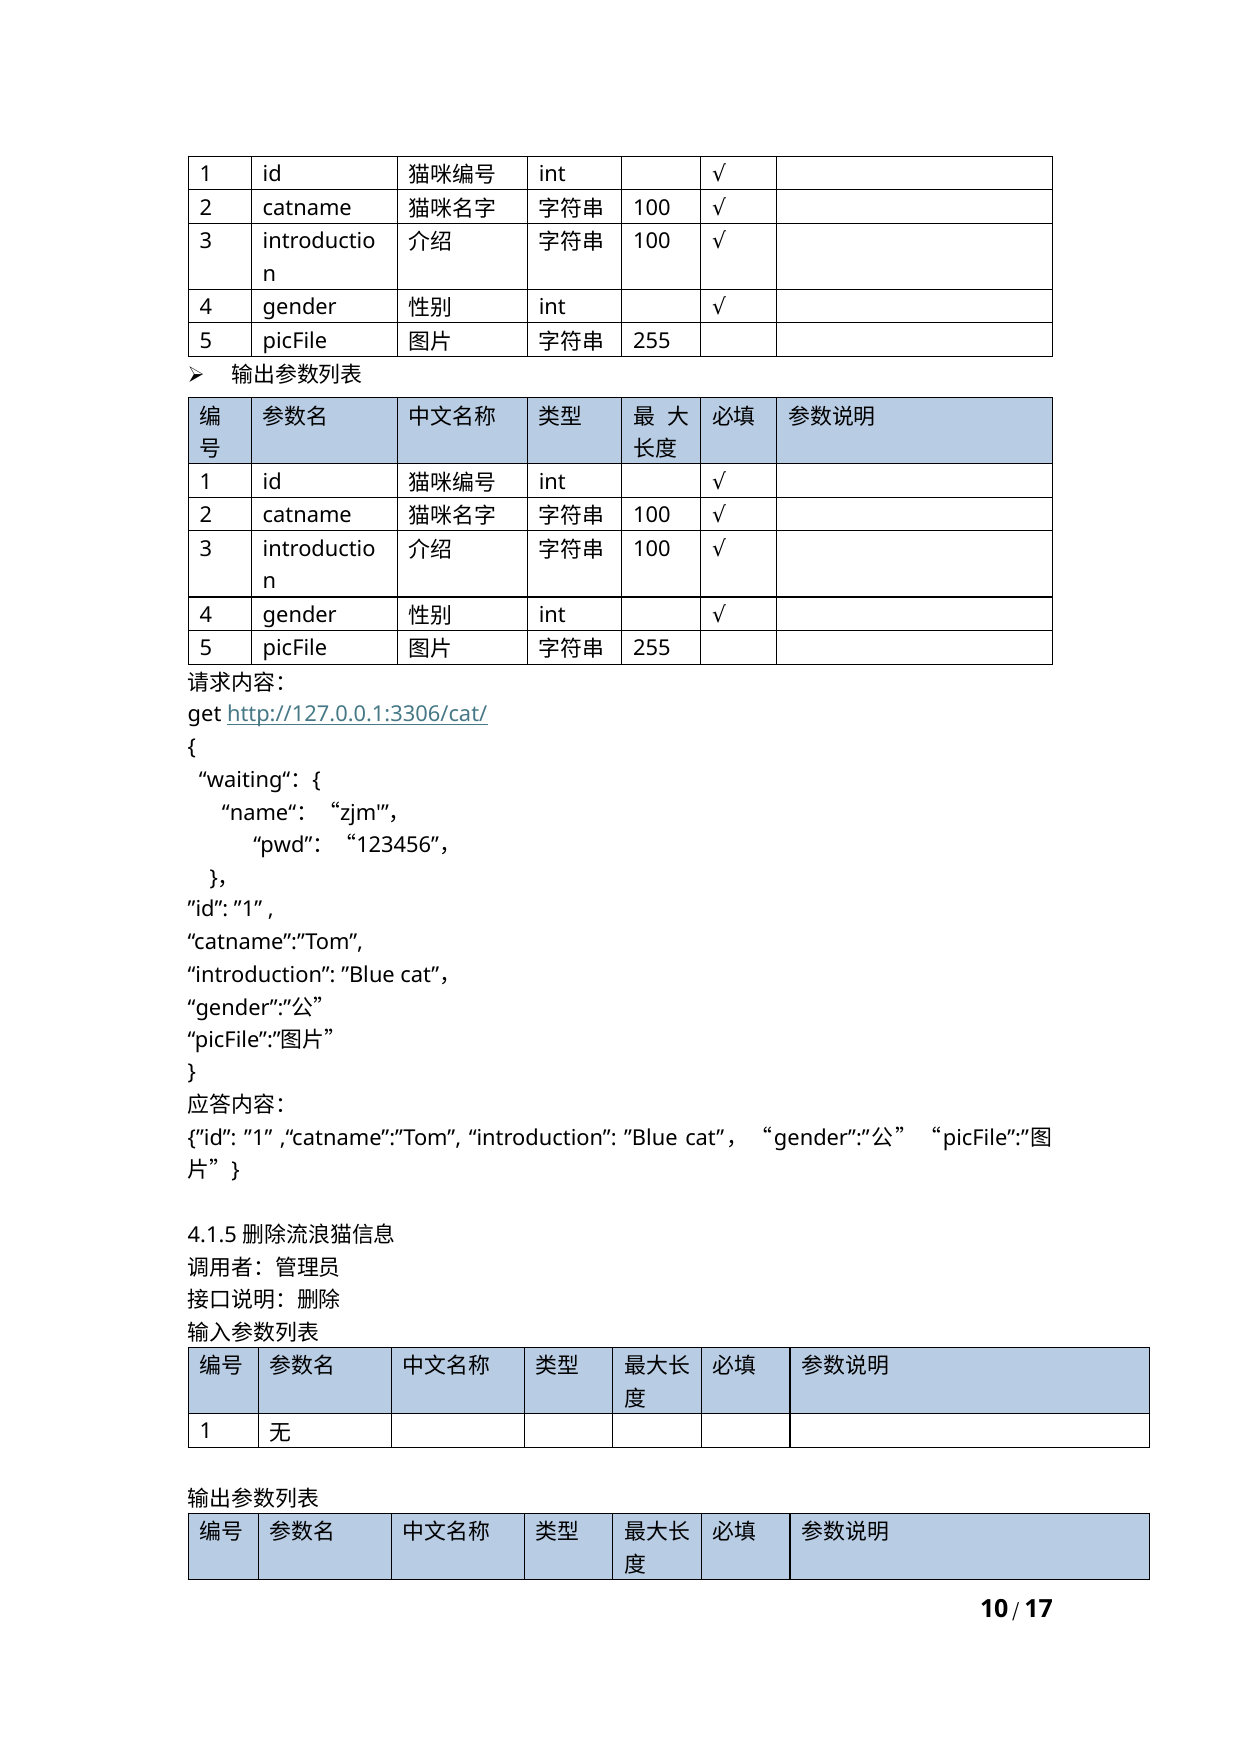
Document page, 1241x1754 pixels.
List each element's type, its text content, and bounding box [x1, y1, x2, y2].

table_cell [791, 1414, 1149, 1447]
table_cell [777, 323, 1052, 356]
table_cell 255 [622, 631, 700, 663]
table_cell 字符串 [528, 190, 621, 223]
table_cell √ [701, 190, 776, 223]
table_cell 字符串 [528, 631, 621, 663]
table_cell 5 [189, 631, 251, 663]
text { [187, 729, 1053, 762]
table_header 最大长度 [622, 398, 700, 463]
table_cell 2 [189, 498, 251, 530]
table_cell [777, 290, 1052, 322]
table_cell 3 [189, 531, 251, 596]
table_cell √ [701, 498, 776, 530]
table_header 参数说明 [791, 1514, 1149, 1579]
text 接口说明：删除 [187, 1282, 1053, 1314]
table_cell 图片 [398, 631, 527, 663]
table_cell 3 [189, 224, 251, 289]
table_cell 猫咪编号 [398, 157, 527, 189]
table_header 必填 [701, 398, 776, 463]
table_cell √ [701, 157, 776, 189]
text 应答内容： [187, 1087, 1053, 1119]
table_header 参数名 [259, 1514, 391, 1579]
table_cell introduction [252, 224, 397, 289]
text 4.1.5 删除流浪猫信息 [187, 1217, 1053, 1249]
table_cell √ [701, 224, 776, 289]
table_cell √ [701, 531, 776, 596]
table_cell int [528, 290, 621, 322]
table_header 类型 [528, 398, 621, 463]
table_cell [622, 290, 700, 322]
table_header 类型 [525, 1348, 612, 1413]
table_cell √ [701, 290, 776, 322]
table_cell [701, 631, 776, 663]
table_header 参数名 [252, 398, 397, 463]
table_cell introduction [252, 531, 397, 596]
table_cell 255 [622, 323, 700, 356]
table_cell 1 [189, 157, 251, 189]
table_cell 100 [622, 498, 700, 530]
text {”id”: ”1” ,“catname”:”Tom”, “introduction”: ”Blue cat”，“gender”:”公”“picFile”:”图片”} [187, 1119, 1053, 1184]
text }， [187, 859, 1053, 892]
text “picFile”:”图片” [187, 1022, 1053, 1054]
table_cell gender [252, 598, 397, 630]
text “waiting“：{ [187, 762, 1053, 794]
table_cell 字符串 [528, 224, 621, 289]
table_cell 性别 [398, 290, 527, 322]
table_cell int [528, 598, 621, 630]
table_cell 字符串 [528, 323, 621, 356]
table_header 中文名称 [398, 398, 527, 463]
table_cell 性别 [398, 598, 527, 630]
table_cell [622, 598, 700, 630]
table_header 编号 [189, 1348, 258, 1413]
text } [187, 1054, 1053, 1087]
table_cell [622, 464, 700, 497]
table_header 必填 [702, 1348, 789, 1413]
text 请求内容： [187, 665, 1053, 697]
text “introduction”: ”Blue cat”， [187, 957, 1053, 989]
table_cell id [252, 157, 397, 189]
table_cell [613, 1414, 701, 1447]
table_cell 字符串 [528, 498, 621, 530]
table_cell 介绍 [398, 224, 527, 289]
table_header 最大长度 [613, 1348, 701, 1413]
table_cell [777, 464, 1052, 497]
text 调用者：管理员 [187, 1249, 1053, 1282]
list 输出参数列表 [187, 357, 1053, 389]
table_cell 字符串 [528, 531, 621, 596]
table_cell [392, 1414, 524, 1447]
text 输出参数列表 [187, 1480, 1053, 1513]
table_cell gender [252, 290, 397, 322]
table_cell 4 [189, 290, 251, 322]
table_cell 无 [259, 1414, 391, 1447]
table_cell int [528, 157, 621, 189]
table_cell [702, 1414, 789, 1447]
table_cell √ [701, 598, 776, 630]
table_cell 4 [189, 598, 251, 630]
text ”id”: ”1” , [187, 892, 1053, 924]
table_cell id [252, 464, 397, 497]
table_cell catname [252, 190, 397, 223]
table_header 参数说明 [777, 398, 1052, 463]
text 输入参数列表 [187, 1314, 1053, 1347]
text “gender”:”公” [187, 989, 1053, 1022]
table_cell catname [252, 498, 397, 530]
table_cell 猫咪名字 [398, 498, 527, 530]
table_cell 100 [622, 190, 700, 223]
table_header 编号 [189, 1514, 258, 1579]
table_cell picFile [252, 631, 397, 663]
text “pwd”：“123456”， [187, 827, 1053, 859]
table_header 类型 [525, 1514, 612, 1579]
table_cell √ [701, 464, 776, 497]
table_cell 1 [189, 464, 251, 497]
table_cell 2 [189, 190, 251, 223]
table_cell int [528, 464, 621, 497]
table_cell [777, 598, 1052, 630]
table_cell [777, 224, 1052, 289]
table_header 中文名称 [392, 1348, 524, 1413]
table_cell 5 [189, 323, 251, 356]
text “catname”:”Tom”, [187, 924, 1053, 957]
table_cell [777, 498, 1052, 530]
table_cell 100 [622, 224, 700, 289]
table_cell 1 [189, 1414, 258, 1447]
table_cell [777, 157, 1052, 189]
table_cell [777, 631, 1052, 663]
table_header 必填 [702, 1514, 789, 1579]
table_header 参数名 [259, 1348, 391, 1413]
text “name“：“zjm'”， [187, 794, 1053, 827]
table_cell picFile [252, 323, 397, 356]
table_cell 介绍 [398, 531, 527, 596]
table_cell [622, 157, 700, 189]
table_header 最大长度 [613, 1514, 701, 1579]
table_cell 猫咪编号 [398, 464, 527, 497]
text get http://127.0.0.1:3306/cat/ [187, 697, 1053, 729]
table_header 编号 [189, 398, 251, 463]
table_cell [701, 323, 776, 356]
table_cell [777, 190, 1052, 223]
table_header 中文名称 [392, 1514, 524, 1579]
table_cell [777, 531, 1052, 596]
table_header 参数说明 [791, 1348, 1149, 1413]
table_cell 图片 [398, 323, 527, 356]
table_cell [525, 1414, 612, 1447]
table_cell 猫咪名字 [398, 190, 527, 223]
table_cell 100 [622, 531, 700, 596]
